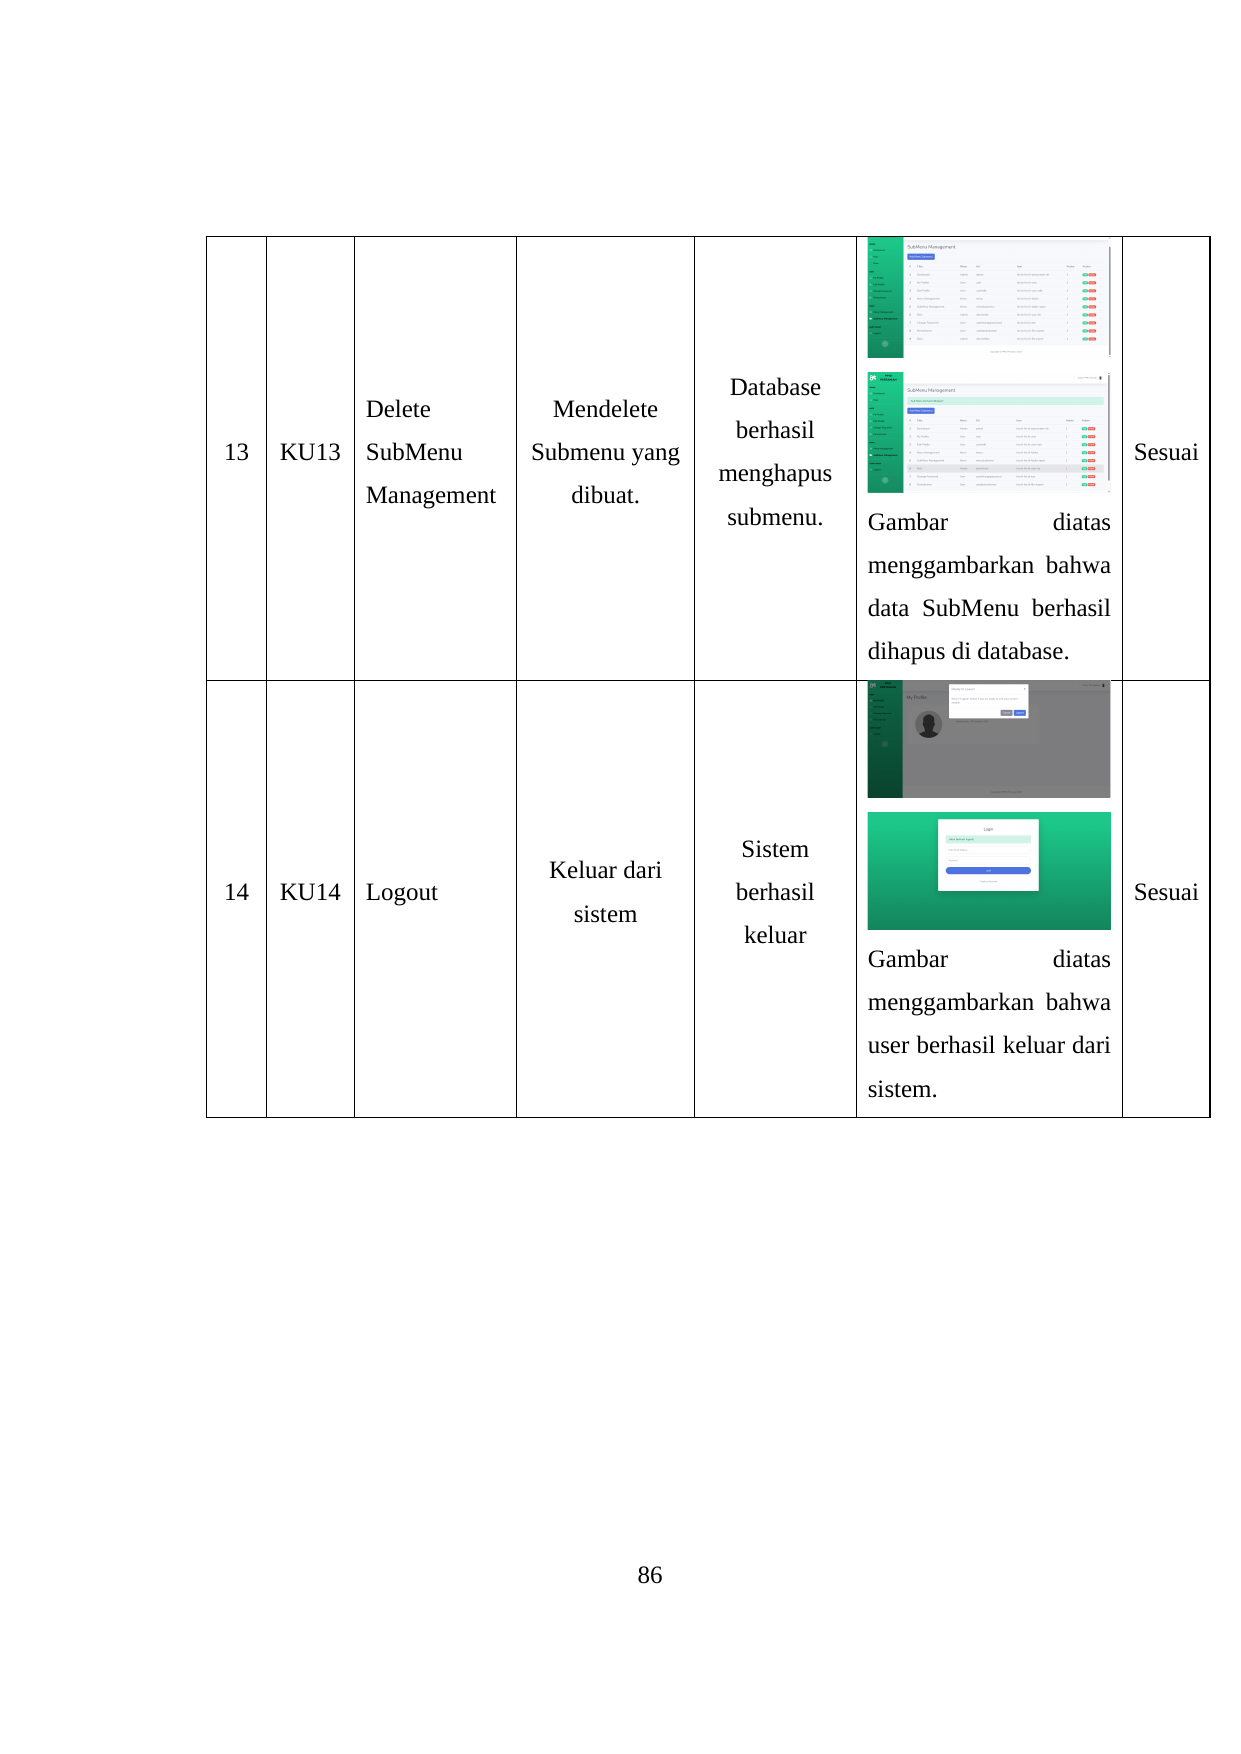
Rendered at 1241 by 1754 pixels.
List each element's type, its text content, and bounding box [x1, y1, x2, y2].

table_cell 14 [207, 681, 266, 1117]
table_cell Sesuai [1123, 237, 1209, 679]
picture [867, 680, 1111, 798]
table_cell KU13 [267, 237, 354, 679]
table_cell Sesuai [1123, 681, 1209, 1117]
table_cell KU14 [267, 681, 354, 1117]
table_cell Delete SubMenu Management [355, 237, 516, 679]
table_cell Sistem berhasil keluar [695, 681, 856, 1117]
table_cell Database berhasil menghapus submenu. [695, 237, 856, 679]
table_cell Gambar diatas menggambarkan bahwa data SubMenu berhasil dihapus di database. [857, 237, 1122, 679]
table_cell 13 [207, 237, 266, 679]
table_cell Gambar diatas menggambarkan bahwa user berhasil keluar dari sistem. [857, 681, 1122, 1117]
table_cell Mendelete Submenu yang dibuat. [517, 237, 694, 679]
picture [867, 237, 1111, 358]
table_cell Keluar dari sistem [517, 681, 694, 1117]
picture [867, 372, 1111, 493]
picture [867, 812, 1111, 930]
table_cell Logout [355, 681, 516, 1117]
